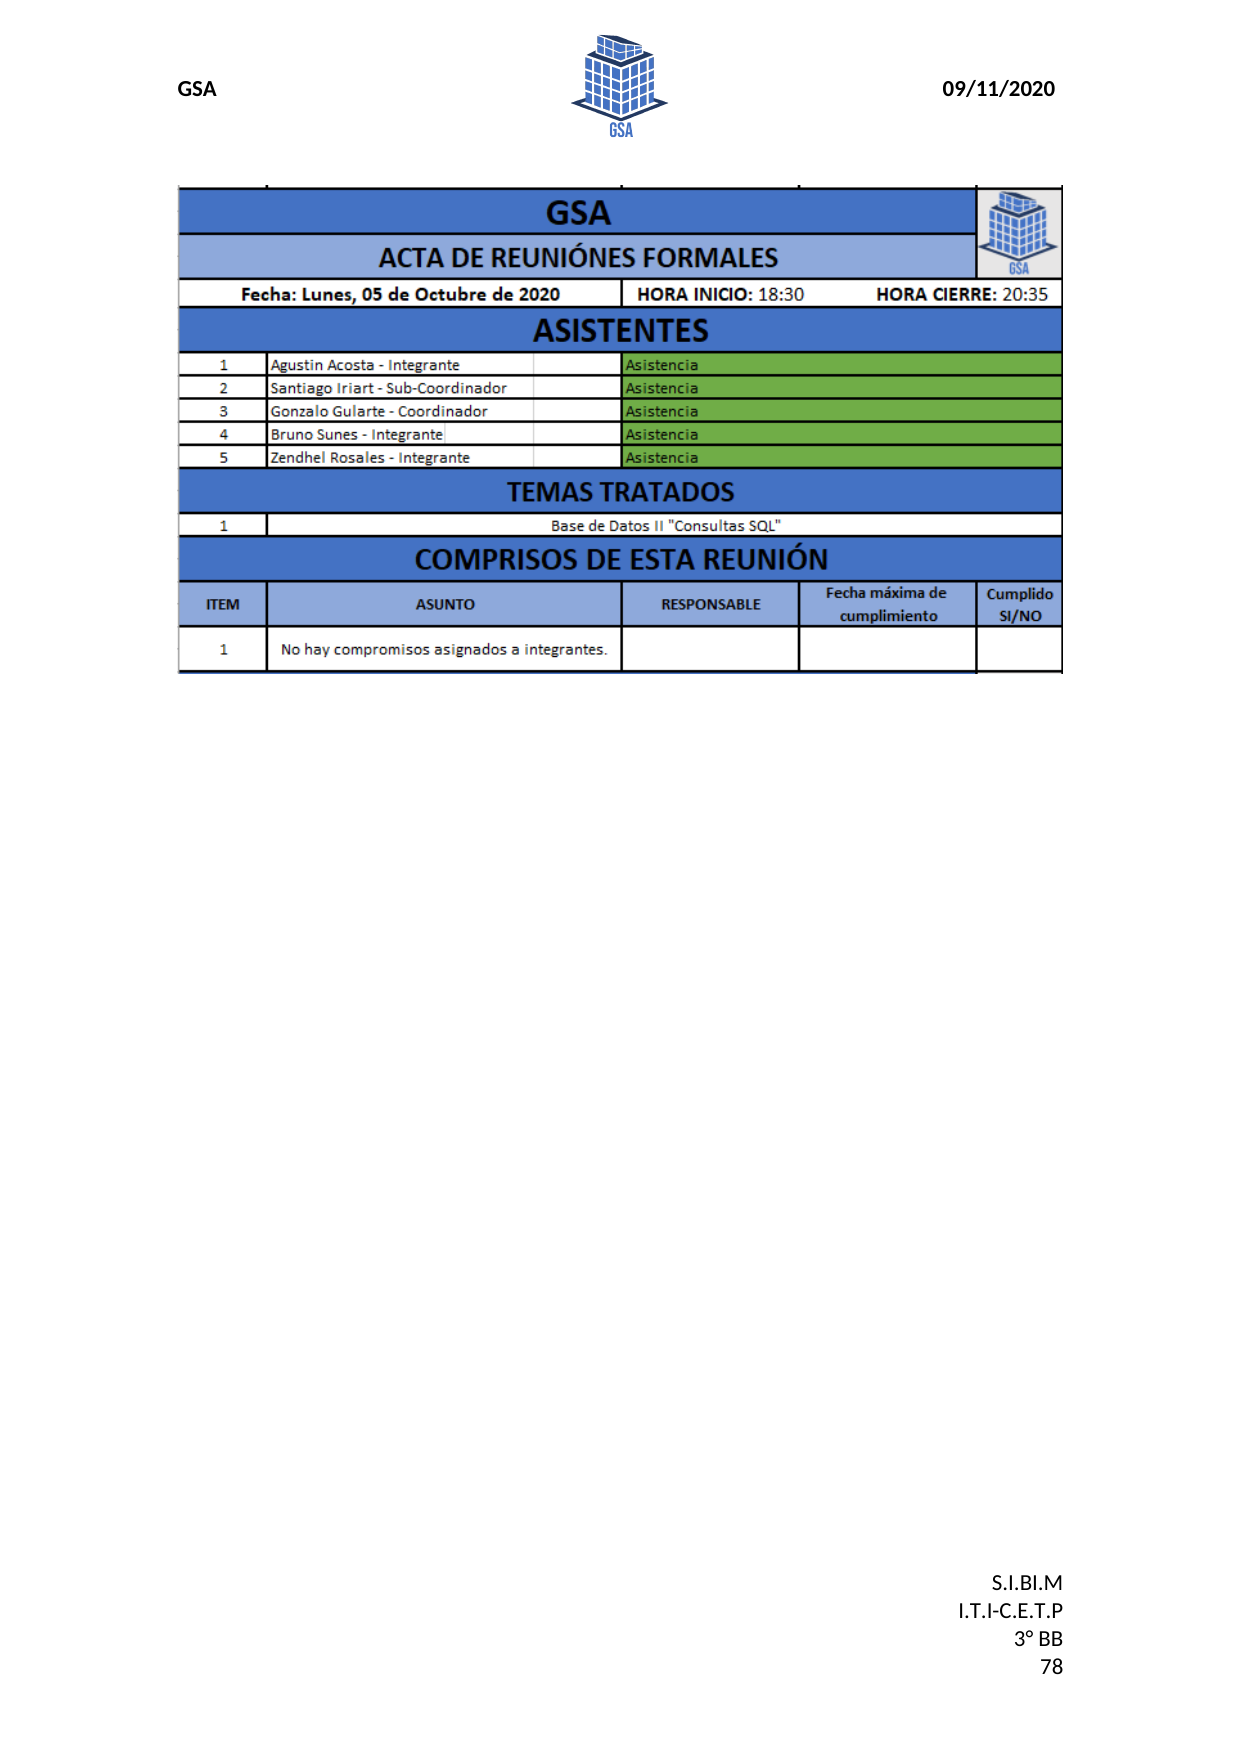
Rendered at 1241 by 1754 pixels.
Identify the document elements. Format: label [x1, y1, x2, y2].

picture [568, 34, 672, 138]
picture [177, 185, 1063, 674]
